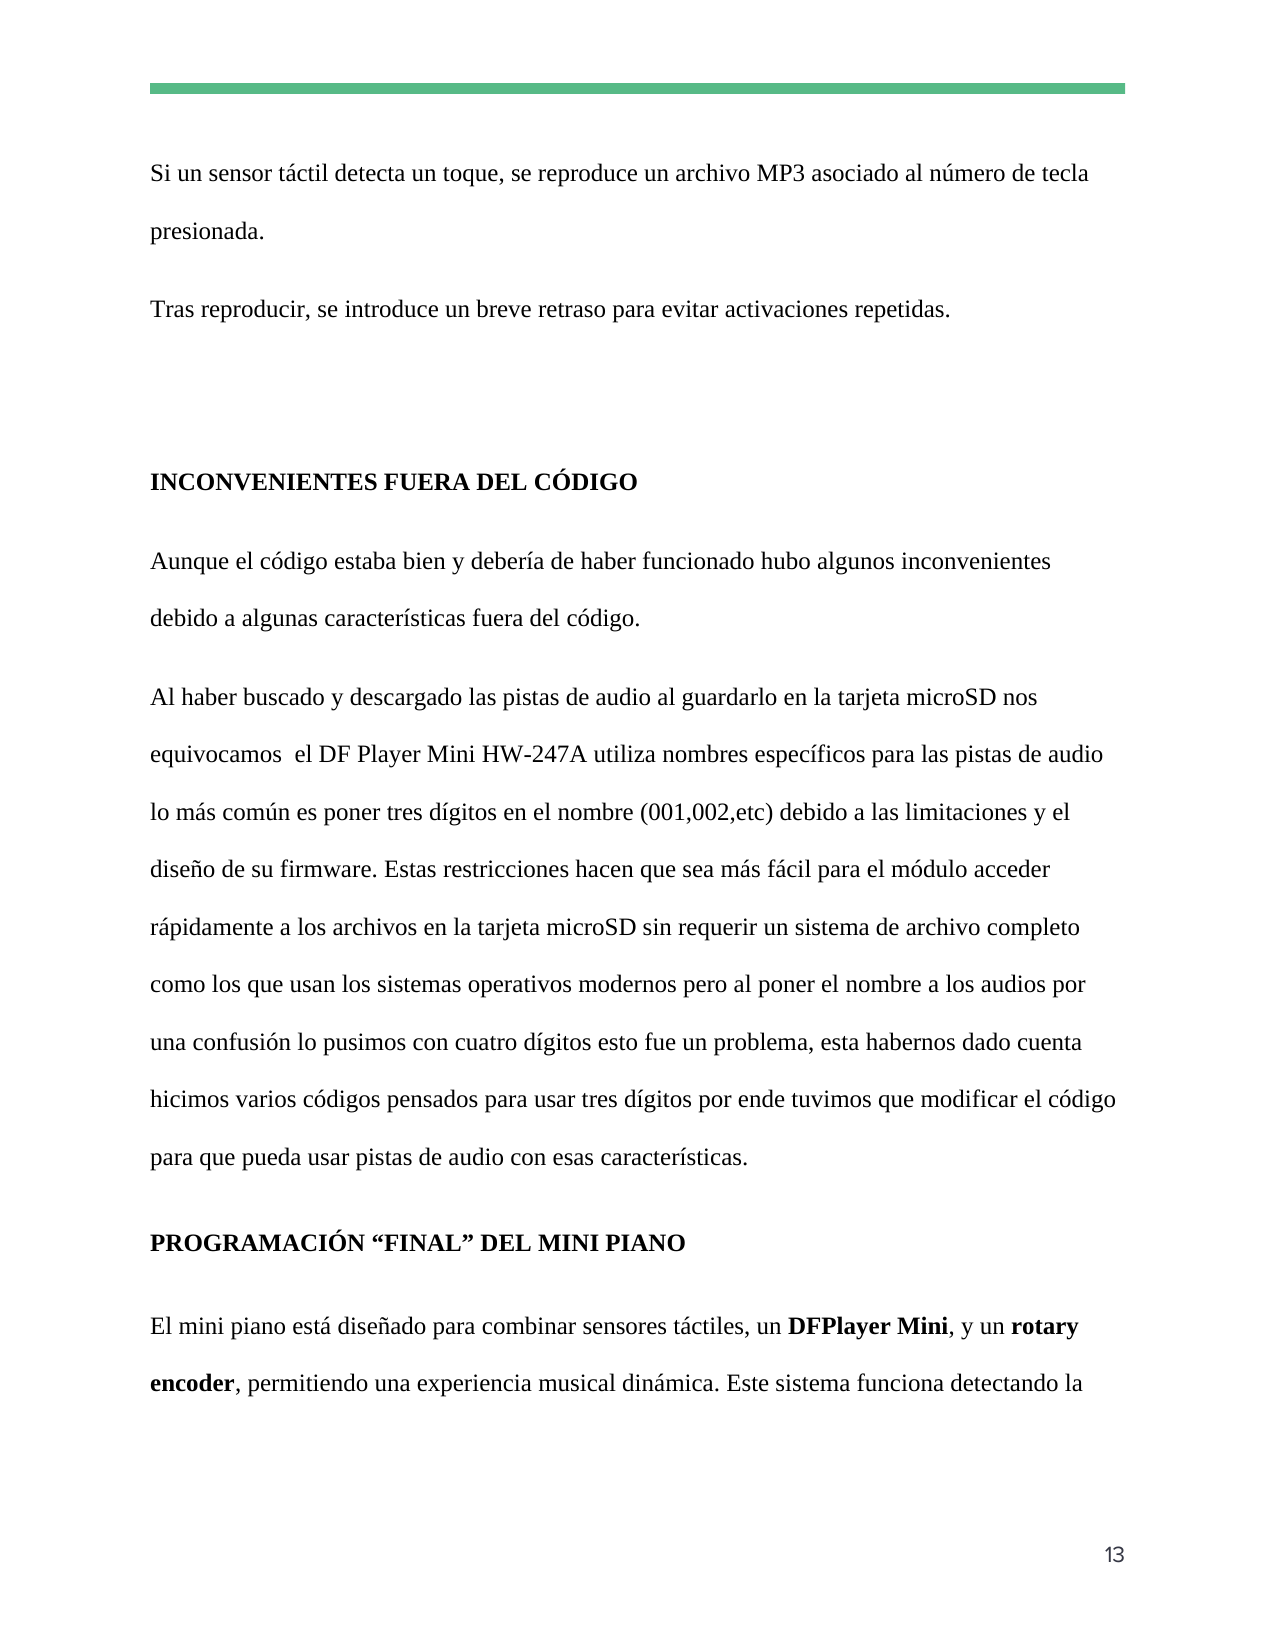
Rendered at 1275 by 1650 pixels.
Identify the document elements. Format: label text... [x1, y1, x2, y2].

subtitle INCONVENIENTES FUERA DEL CÓDIGO [150, 467, 1125, 496]
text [150, 1311, 1125, 1397]
text Si un sensor táctil detecta un toque, se reproduce un archivo MP3 asociado al número de tecla presionada. [150, 158, 1125, 244]
text Tras reproducir, se introduce un breve retraso para evitar activaciones repetidas. [150, 294, 1125, 323]
picture [150, 83, 1125, 94]
text Al haber buscado y descargado las pistas de audio al guardarlo en la tarjeta microSD nos equivocamos el DF Player Mini HW-247A utiliza nombres específicos para las pistas de audio lo más común es poner tres dígitos en el nombre (001,002,etc) debido a las limitaciones y el diseño de su firmware. Estas restricciones hacen que sea más fácil para el módulo acceder rápidamente a los archivos en la tarjeta microSD sin requerir un sistema de archivo completo como los que usan los sistemas operativos modernos pero al poner el nombre a los audios por una confusión lo pusimos con cuatro dígitos esto fue un problema, esta habernos dado cuenta hicimos varios códigos pensados para usar tres dígitos por ende tuvimos que modificar el código para que pueda usar pistas de audio con esas características. [150, 682, 1125, 1170]
subtitle PROGRAMACIÓN “FINAL” DEL MINI PIANO [150, 1228, 1125, 1257]
text Aunque el código estaba bien y debería de haber funcionado hubo algunos inconvenientes debido a algunas características fuera del código. [150, 546, 1125, 632]
